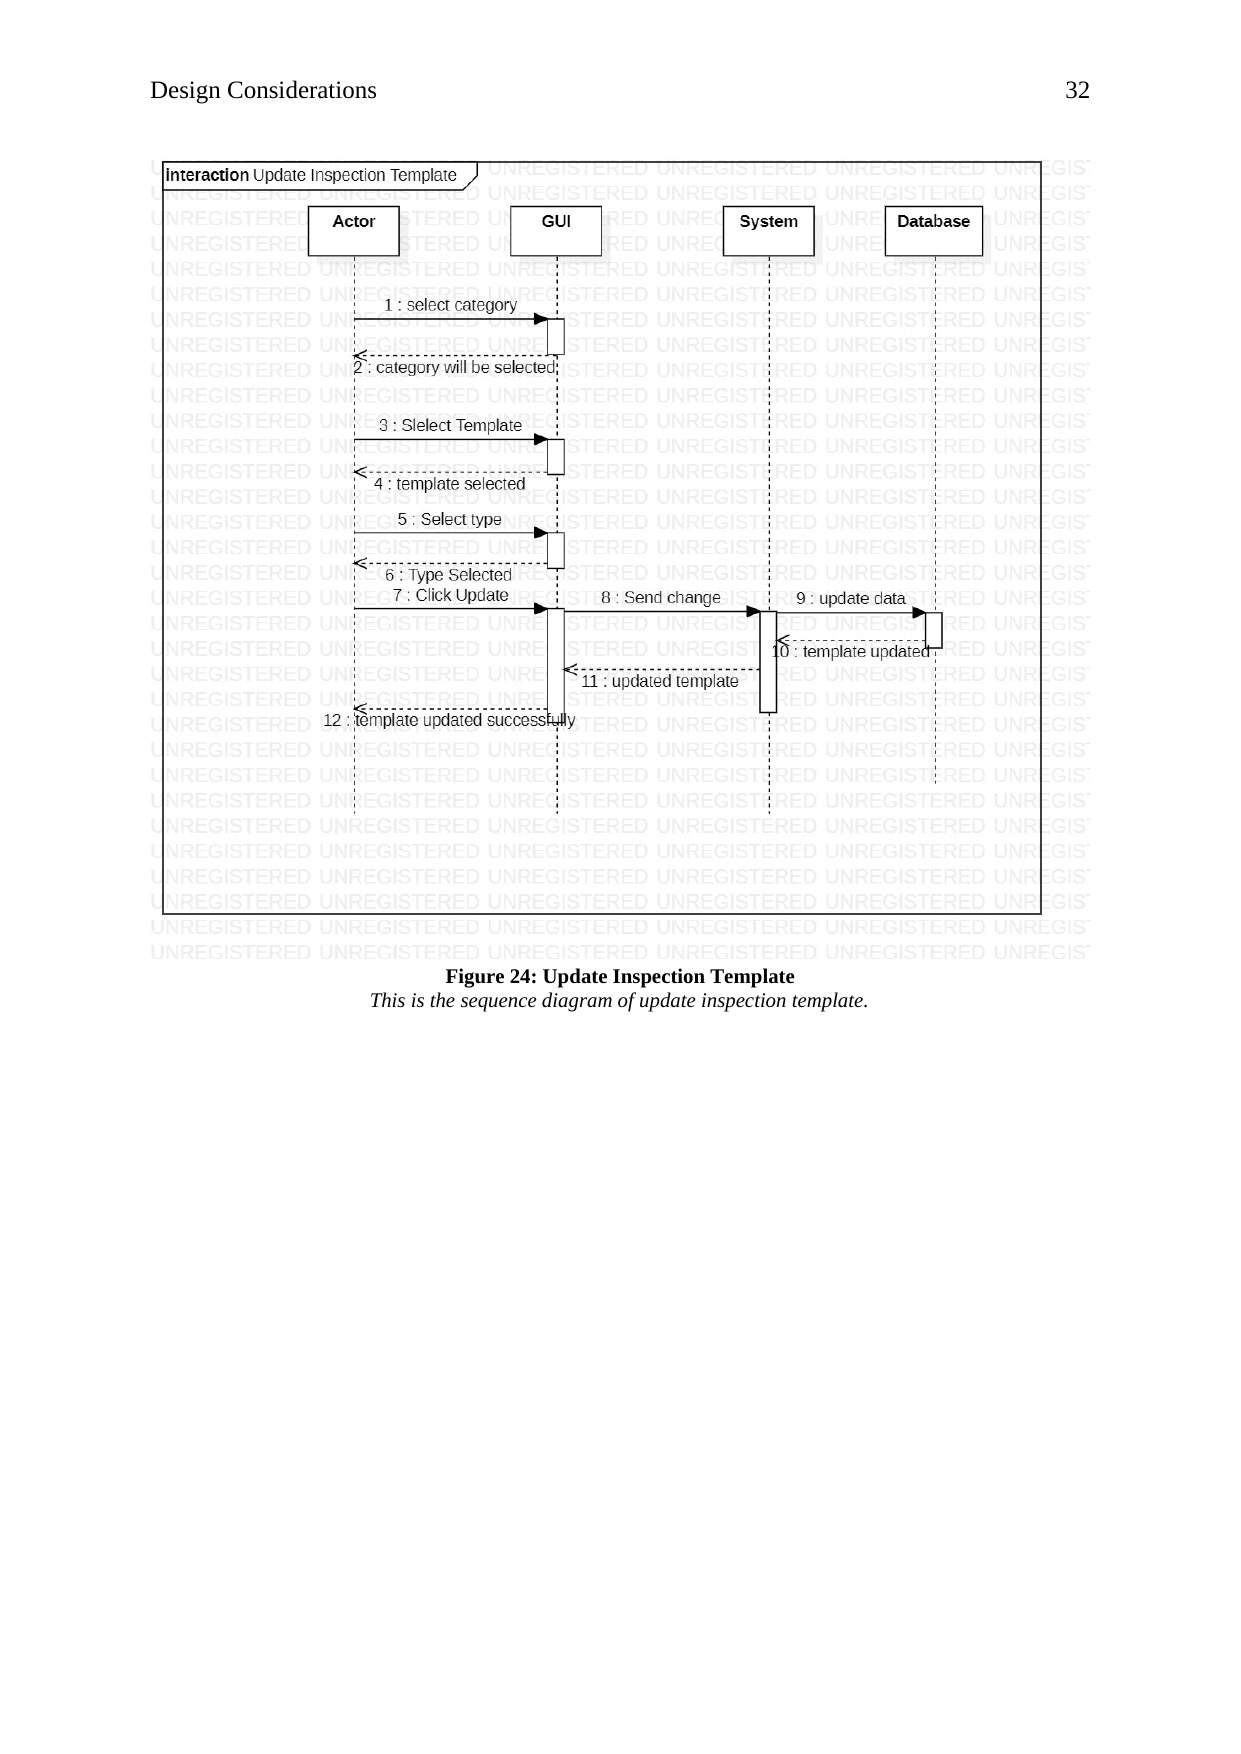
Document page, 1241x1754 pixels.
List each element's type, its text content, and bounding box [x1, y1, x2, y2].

picture [150, 150, 1091, 964]
text This is the sequence diagram of update inspection template. [150, 988, 1090, 1012]
text Figure 24: Update Inspection Template [150, 964, 1090, 988]
